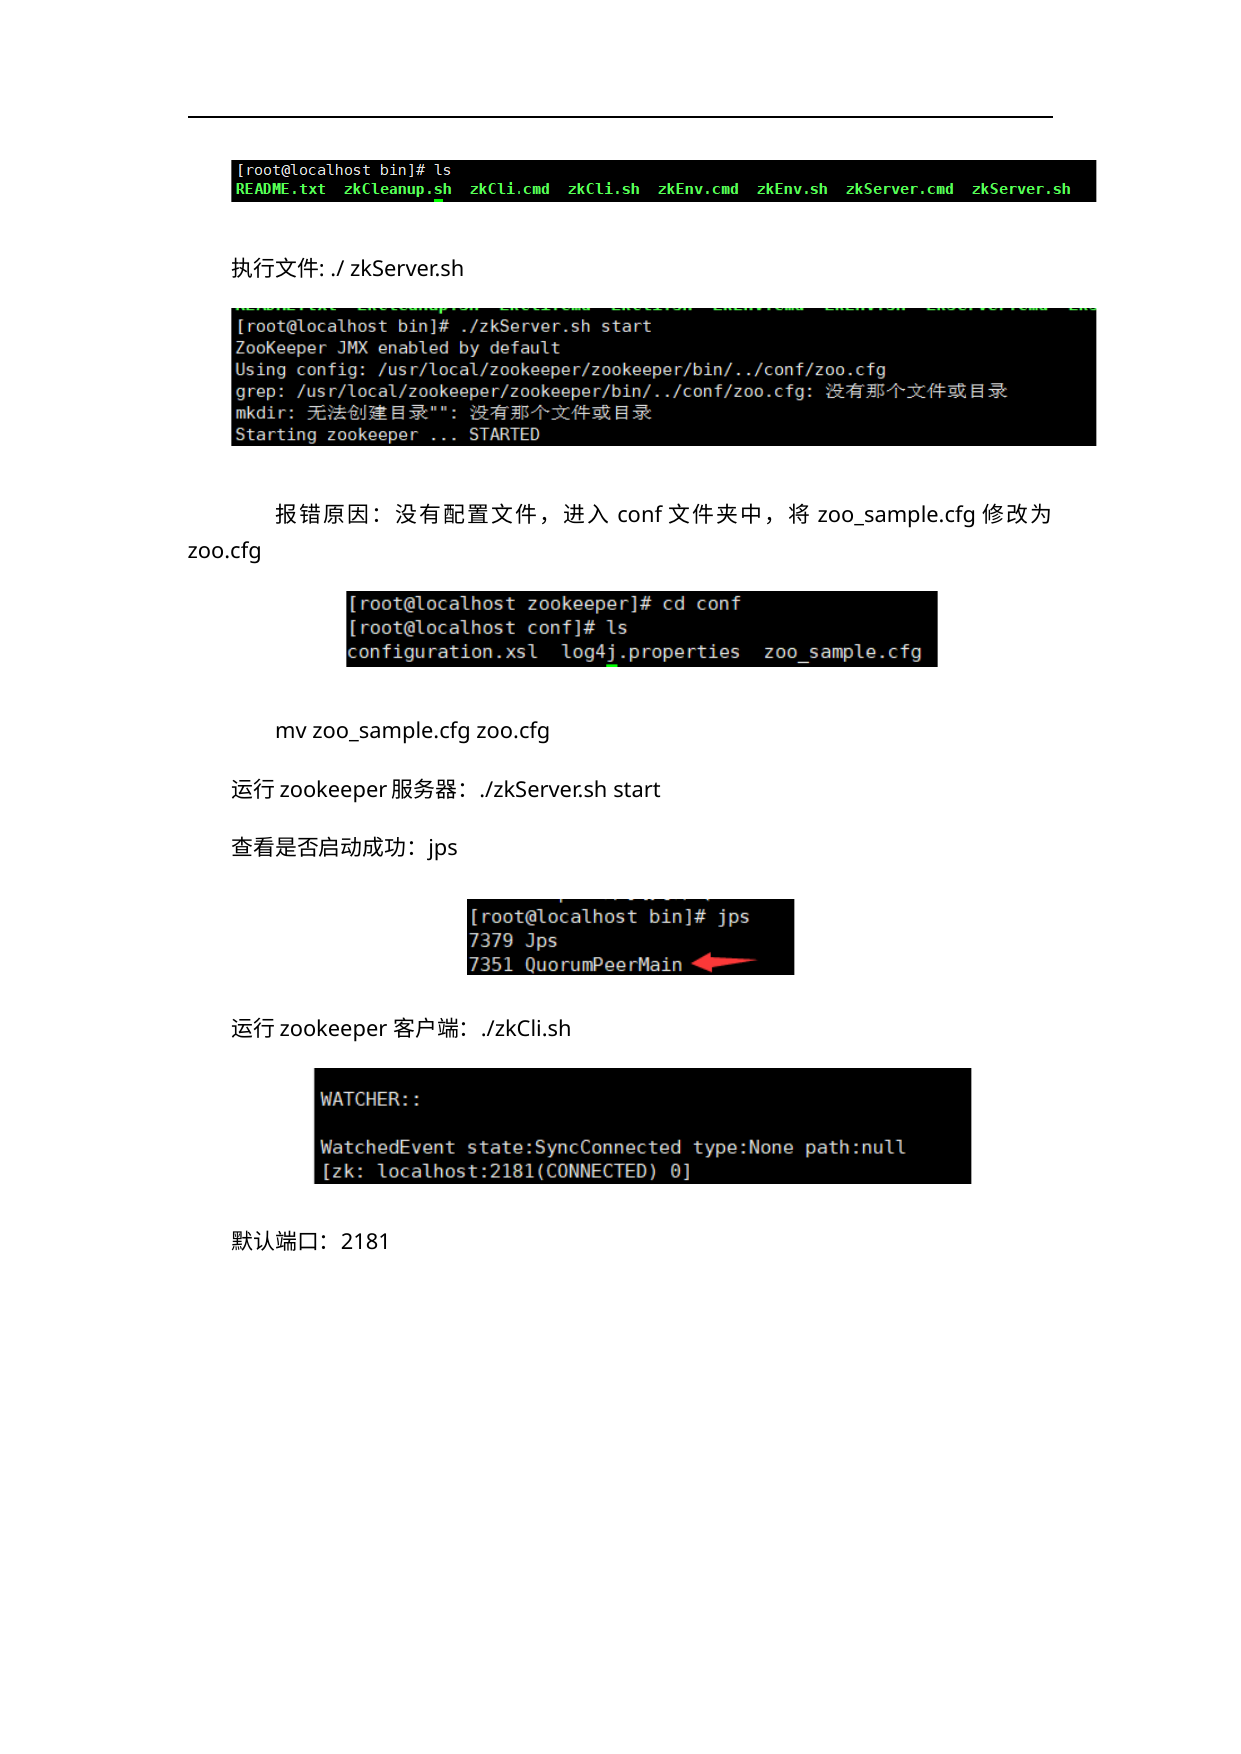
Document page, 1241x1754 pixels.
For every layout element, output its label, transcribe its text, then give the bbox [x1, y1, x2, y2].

picture [312, 1068, 972, 1184]
picture [346, 591, 938, 667]
text 执行文件: ./ zkServer.sh [187, 251, 1053, 283]
text 查看是否启动成功：jps [187, 830, 1053, 862]
text 运行zookeeper服务器：./zkServer.sh start [187, 772, 1053, 804]
text 默认端口：2181 [187, 1224, 1053, 1256]
text 运行zookeeper 客户端：./zkCli.sh [187, 1011, 1053, 1043]
text 报错原因：没有配置文件，进入conf文件夹中，将zoo_sample.cfg修改为zoo.cfg [187, 496, 1053, 566]
picture [231, 308, 1097, 446]
picture [467, 899, 795, 975]
picture [231, 160, 1097, 202]
text mv zoo_sample.cfg zoo.cfg [187, 714, 1053, 747]
